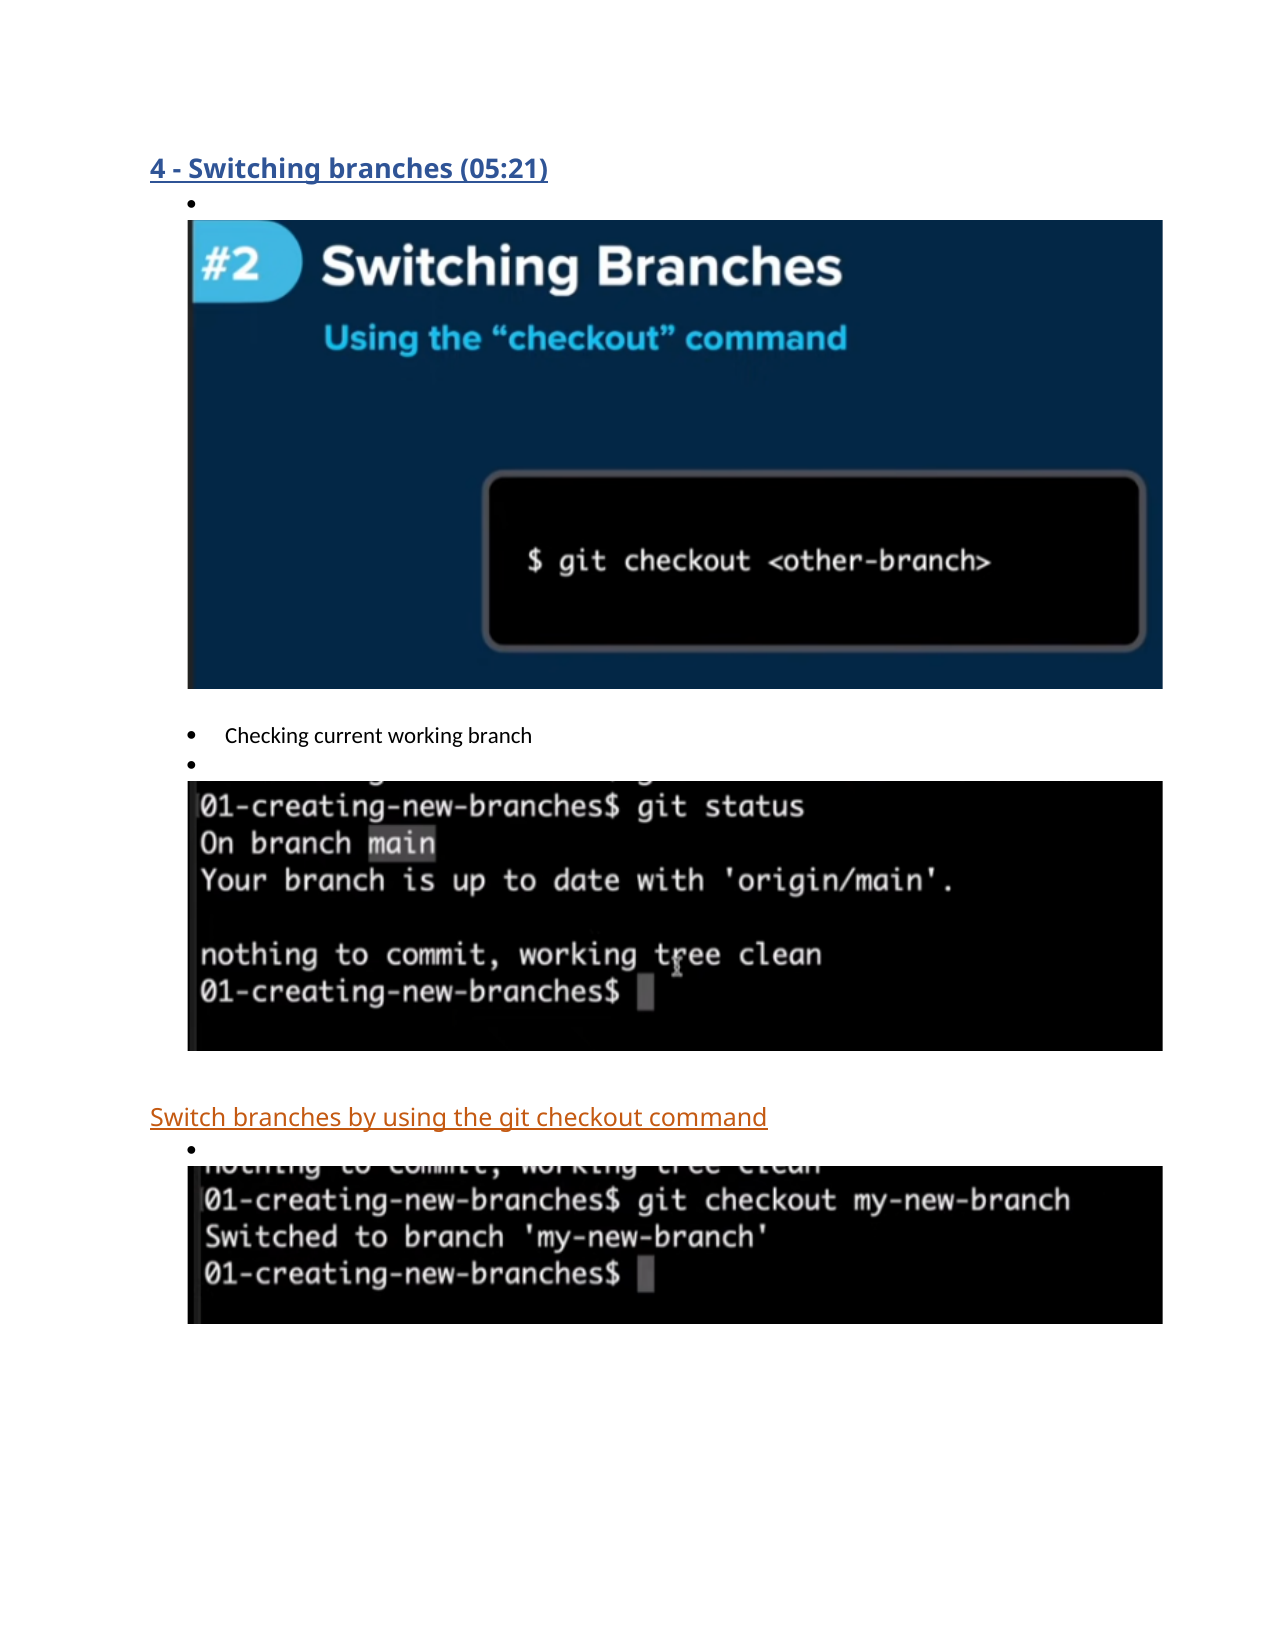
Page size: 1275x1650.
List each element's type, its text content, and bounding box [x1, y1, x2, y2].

subtitle Switch branches by using the git checkout command [150, 1099, 1125, 1134]
picture [187, 220, 1163, 689]
picture [187, 781, 1163, 1051]
subtitle 4 - Switching branches (05:21) [150, 150, 1125, 187]
list Checking current working branch [187, 721, 1125, 749]
picture [187, 1166, 1163, 1324]
